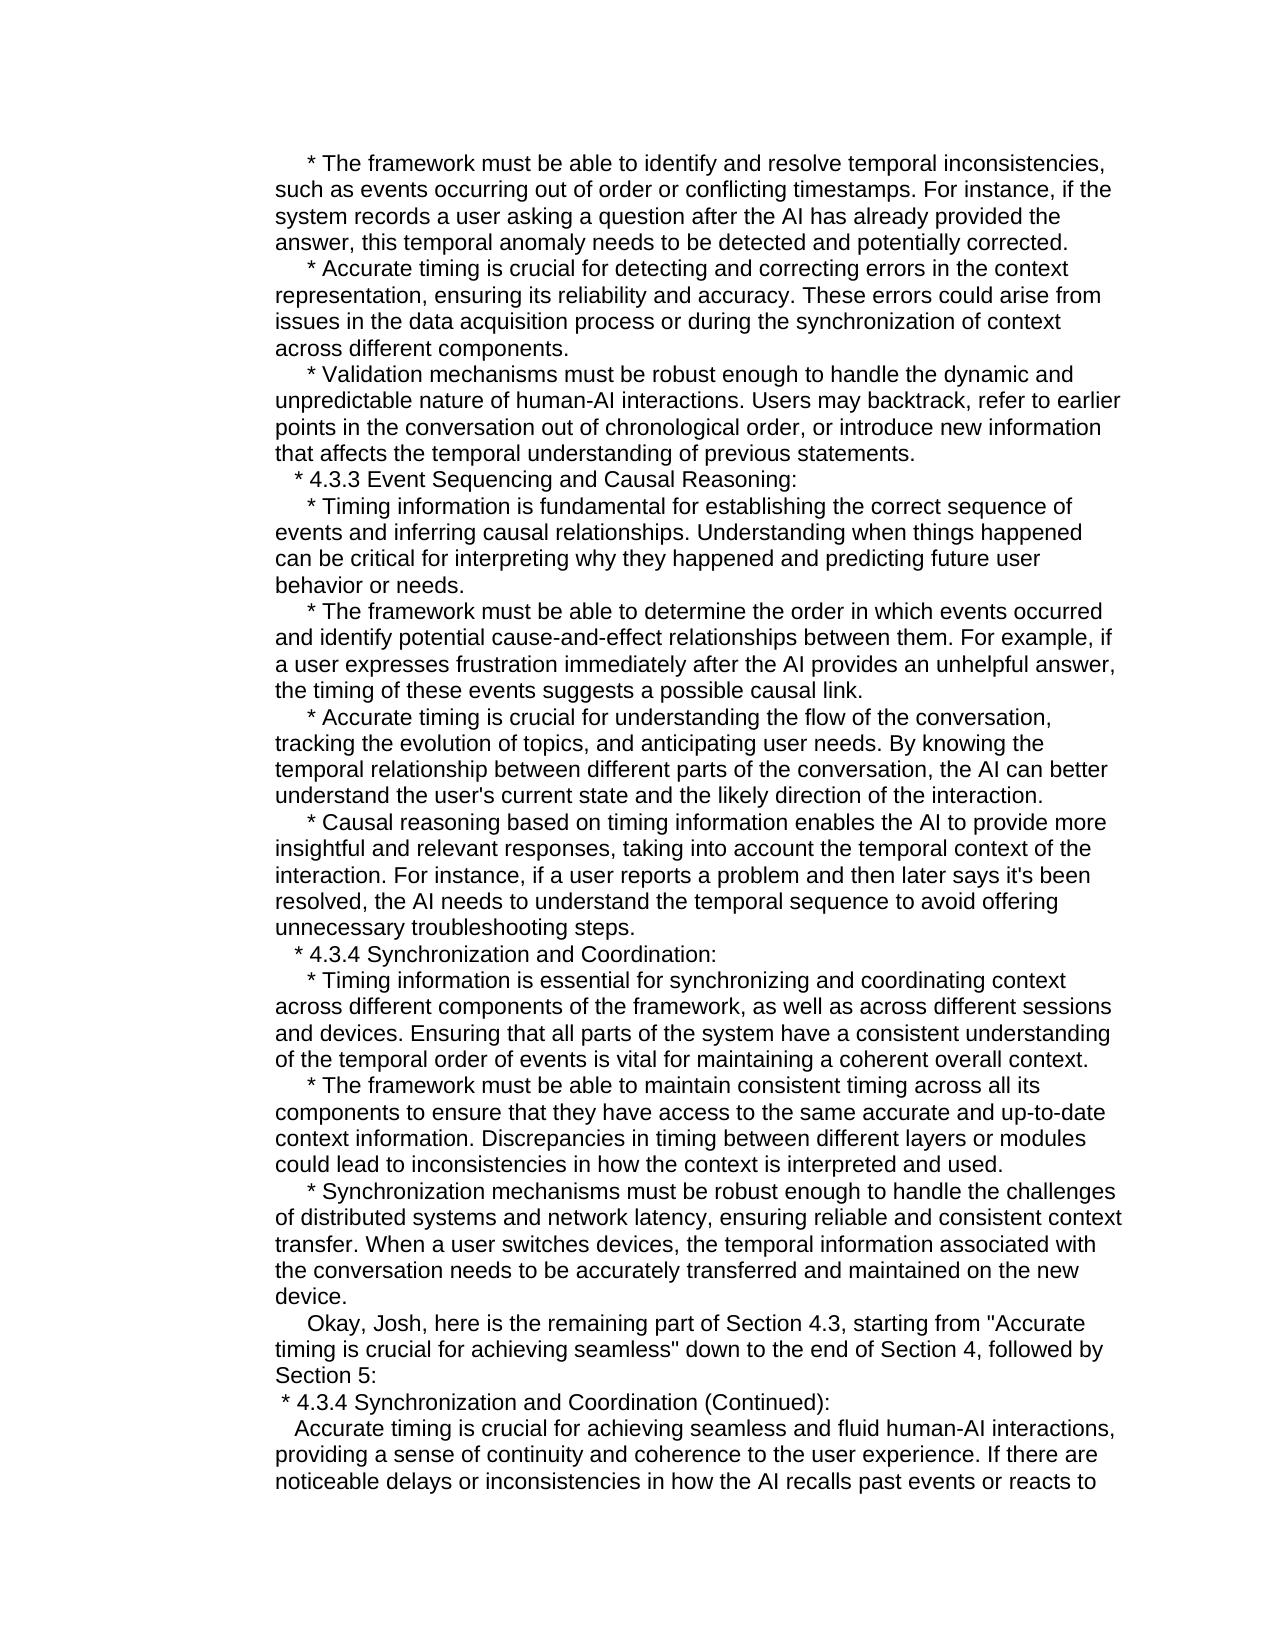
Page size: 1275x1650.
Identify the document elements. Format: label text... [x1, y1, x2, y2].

text * Timing information is fundamental for establishing the correct sequence of events and inferring causal relationships. Understanding when things happened can be critical for interpreting why they happened and predicting future user behavior or needs. [275, 493, 1125, 598]
text * Causal reasoning based on timing information enables the AI to provide more insightful and relevant responses, taking into account the temporal context of the interaction. For instance, if a user reports a problem and then later says it's been resolved, the AI needs to understand the temporal sequence to avoid offering unnecessary troubleshooting steps. [275, 809, 1125, 941]
text * Accurate timing is crucial for understanding the flow of the conversation, tracking the evolution of topics, and anticipating user needs. By knowing the temporal relationship between different parts of the conversation, the AI can better understand the user's current state and the likely direction of the interaction. [275, 703, 1125, 809]
text * Timing information is essential for synchronizing and coordinating context across different components of the framework, as well as across different sessions and devices. Ensuring that all parts of the system have a consistent understanding of the temporal order of events is vital for maintaining a coherent overall context. [275, 967, 1125, 1072]
text * The framework must be able to maintain consistent timing across all its components to ensure that they have access to the same accurate and up-to-date context information. Discrepancies in timing between different layers or modules could lead to inconsistencies in how the context is interpreted and used. [275, 1072, 1125, 1178]
text * Accurate timing is crucial for detecting and correcting errors in the context representation, ensuring its reliability and accuracy. These errors could arise from issues in the data acquisition process or during the synchronization of context across different components. [275, 255, 1125, 361]
text * Synchronization mechanisms must be robust enough to handle the challenges of distributed systems and network latency, ensuring reliable and consistent context transfer. When a user switches devices, the temporal information associated with the conversation needs to be accurately transferred and maintained on the new device. [275, 1178, 1125, 1309]
text * Validation mechanisms must be robust enough to handle the dynamic and unpredictable nature of human-AI interactions. Users may backtrack, refer to earlier points in the conversation out of chronological order, or introduce new information that affects the temporal understanding of previous statements. [275, 361, 1125, 466]
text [275, 1415, 1125, 1494]
text * 4.3.4 Synchronization and Coordination (Continued): [275, 1389, 1125, 1415]
text * 4.3.4 Synchronization and Coordination: [275, 941, 1125, 967]
text Okay, Josh, here is the remaining part of Section 4.3, starting from "Accurate timing is crucial for achieving seamless" down to the end of Section 4, followed by Section 5: [275, 1309, 1125, 1389]
text * 4.3.3 Event Sequencing and Causal Reasoning: [275, 466, 1125, 493]
text * The framework must be able to identify and resolve temporal inconsistencies, such as events occurring out of order or conflicting timestamps. For instance, if the system records a user asking a question after the AI has already provided the answer, this temporal anomaly needs to be detected and potentially corrected. [275, 150, 1125, 255]
text * The framework must be able to determine the order in which events occurred and identify potential cause-and-effect relationships between them. For example, if a user expresses frustration immediately after the AI provides an unhelpful answer, the timing of these events suggests a possible causal link. [275, 598, 1125, 703]
